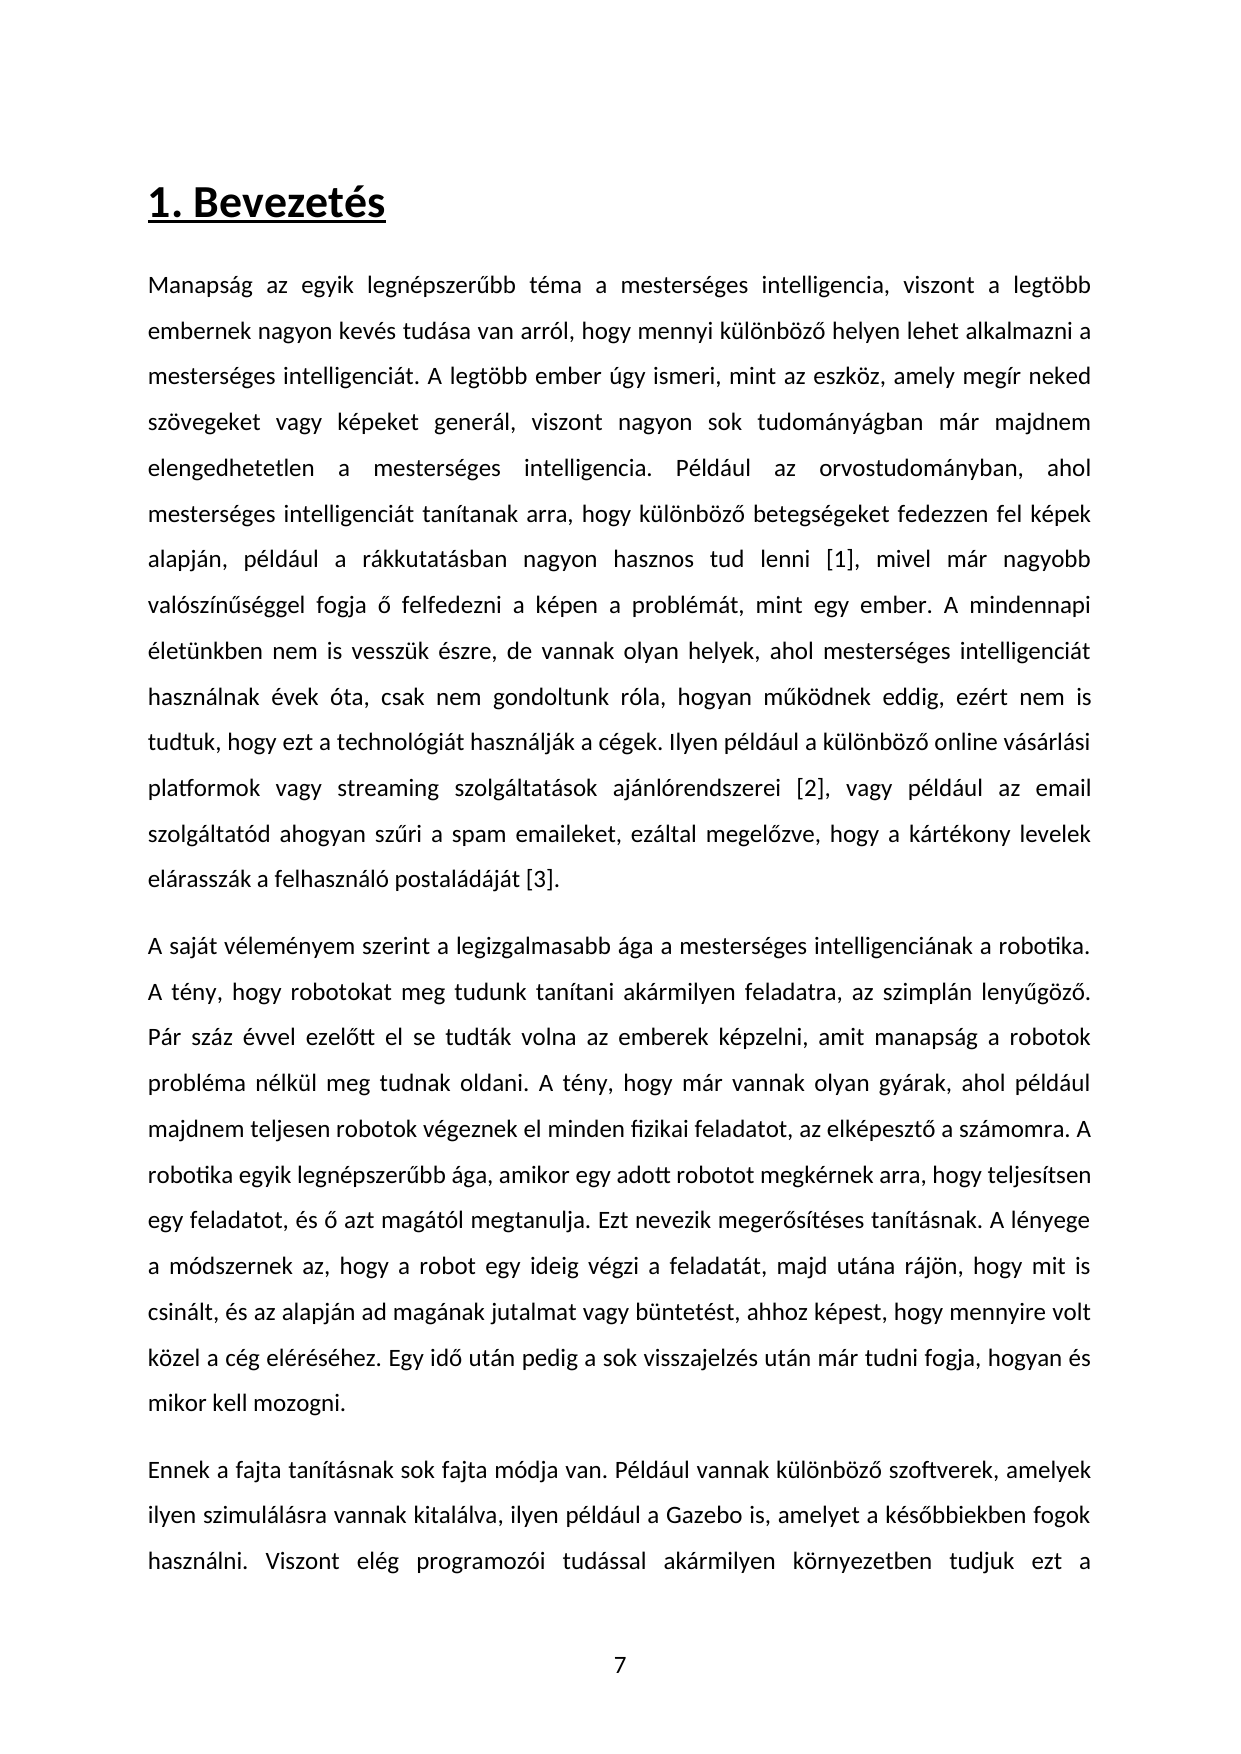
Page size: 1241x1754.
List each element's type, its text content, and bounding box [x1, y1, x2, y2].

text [148, 1454, 1092, 1576]
text Manapság az egyik legnépszerűbb téma a mesterséges intelligencia, viszont a legtöbb embernek nagyon kevés tudása van arról, hogy mennyi különböző helyen lehet alkalmazni a mesterséges intelligenciát. A legtöbb ember úgy ismeri, mint az eszköz, amely megír neked szövegeket vagy képeket generál, viszont nagyon sok tudományágban már majdnem elengedhetetlen a mesterséges intelligencia. Például az orvostudományban, ahol mesterséges intelligenciát tanítanak arra, hogy különböző betegségeket fedezzen fel képek alapján, például a rákkutatásban nagyon hasznos tud lenni [1], mivel már nagyobb valószínűséggel fogja ő felfedezni a képen a problémát, mint egy ember. A mindennapi életünkben nem is vesszük észre, de vannak olyan helyek, ahol mesterséges intelligenciát használnak évek óta, csak nem gondoltunk róla, hogyan működnek eddig, ezért nem is tudtuk, hogy ezt a technológiát használják a cégek. Ilyen például a különböző online vásárlási platformok vagy streaming szolgáltatások ajánlórendszerei [2], vagy például az email szolgáltatód ahogyan szűri a spam emaileket, ezáltal megelőzve, hogy a kártékony levelek elárasszák a felhasználó postaládáját [3]. [148, 269, 1092, 894]
text A saját véleményem szerint a legizgalmasabb ága a mesterséges intelligenciának a robotika. A tény, hogy robotokat meg tudunk tanítani akármilyen feladatra, az szimplán lenyűgöző. Pár száz évvel ezelőtt el se tudták volna az emberek képzelni, amit manapság a robotok probléma nélkül meg tudnak oldani. A tény, hogy már vannak olyan gyárak, ahol például majdnem teljesen robotok végeznek el minden fizikai feladatot, az elképesztő a számomra. A robotika egyik legnépszerűbb ága, amikor egy adott robotot megkérnek arra, hogy teljesítsen egy feladatot, és ő azt magától megtanulja. Ezt nevezik megerősítéses tanításnak. A lényege a módszernek az, hogy a robot egy ideig végzi a feladatát, majd utána rájön, hogy mit is csinált, és az alapján ad magának jutalmat vagy büntetést, ahhoz képest, hogy mennyire volt közel a cég eléréséhez. Egy idő után pedig a sok visszajelzés után már tudni fogja, hogyan és mikor kell mozogni. [148, 930, 1092, 1418]
subtitle 1. Bevezetés [148, 173, 1092, 229]
